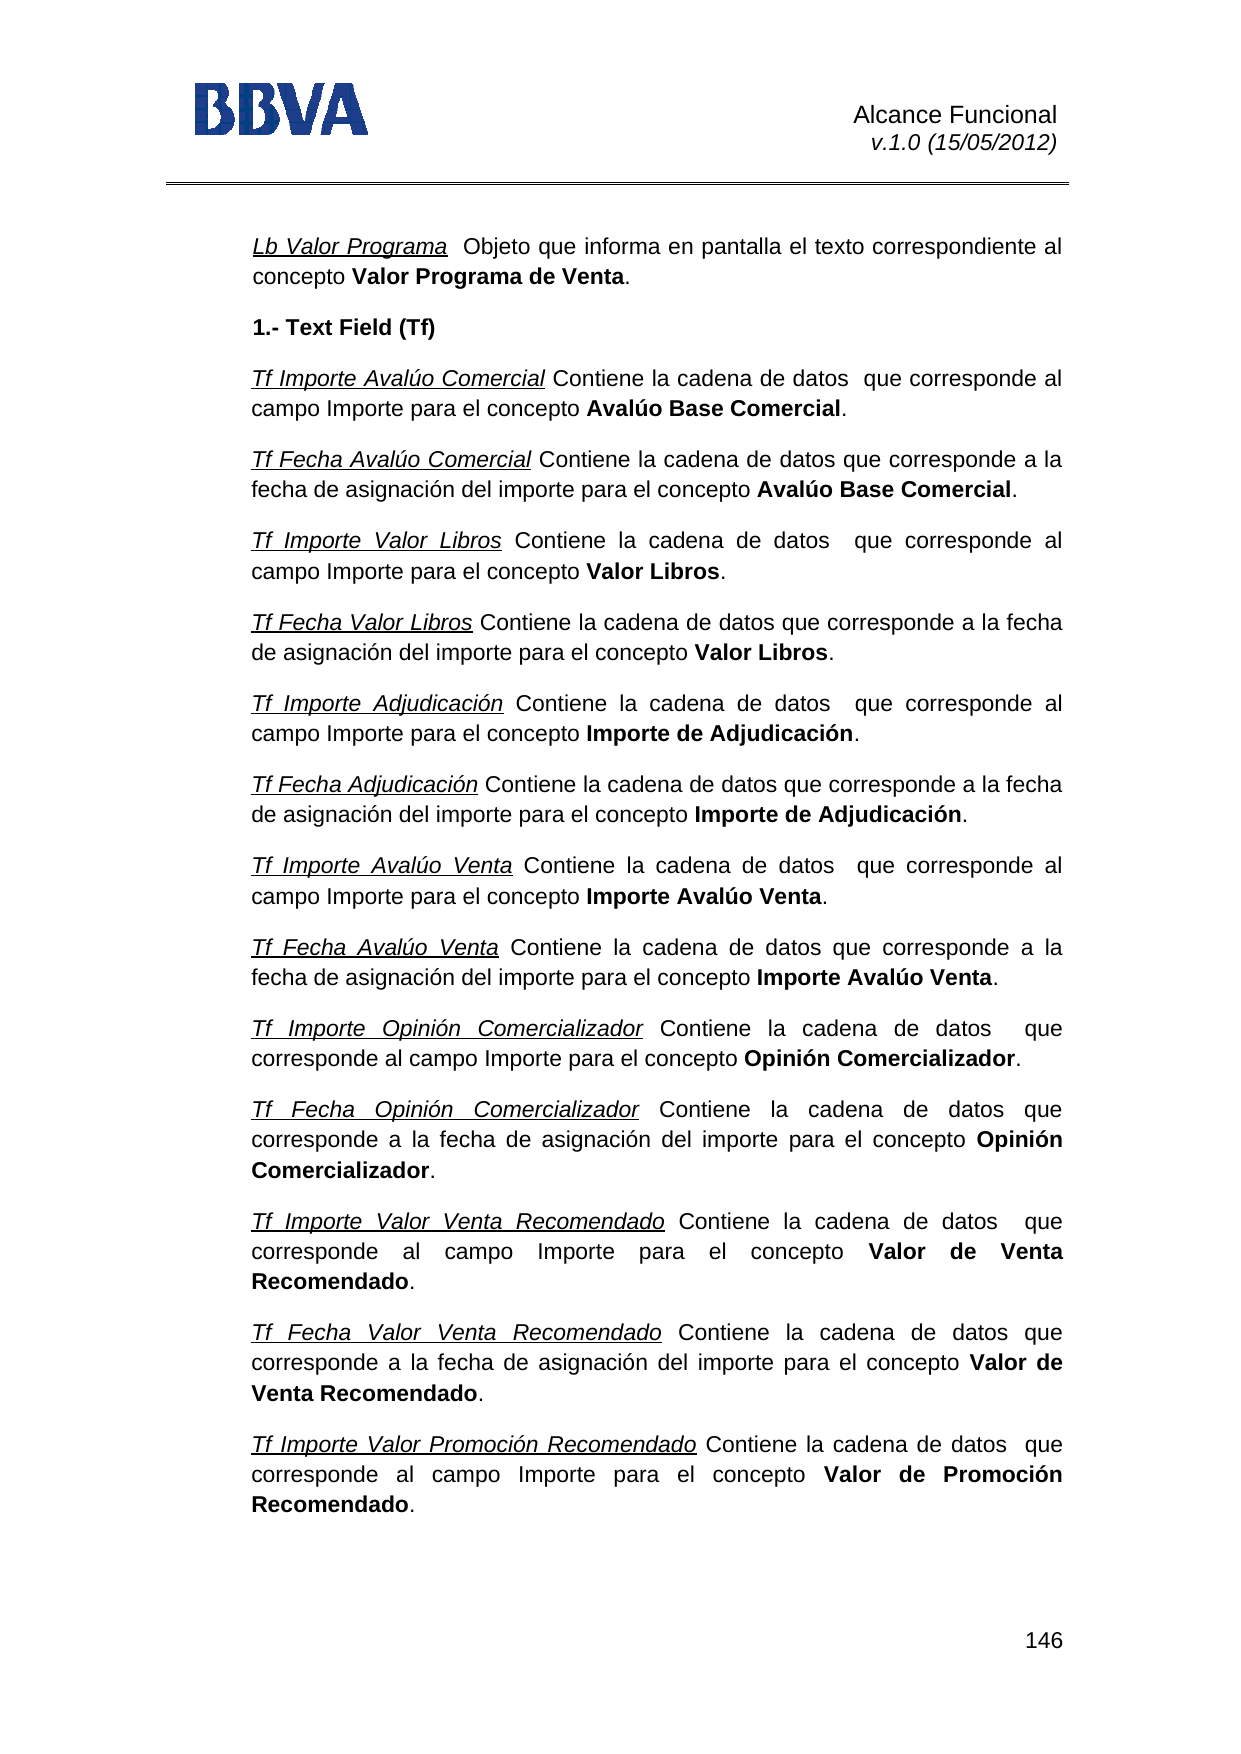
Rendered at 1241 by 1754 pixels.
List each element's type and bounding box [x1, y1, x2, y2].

picture [195, 83, 369, 135]
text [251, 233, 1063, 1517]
